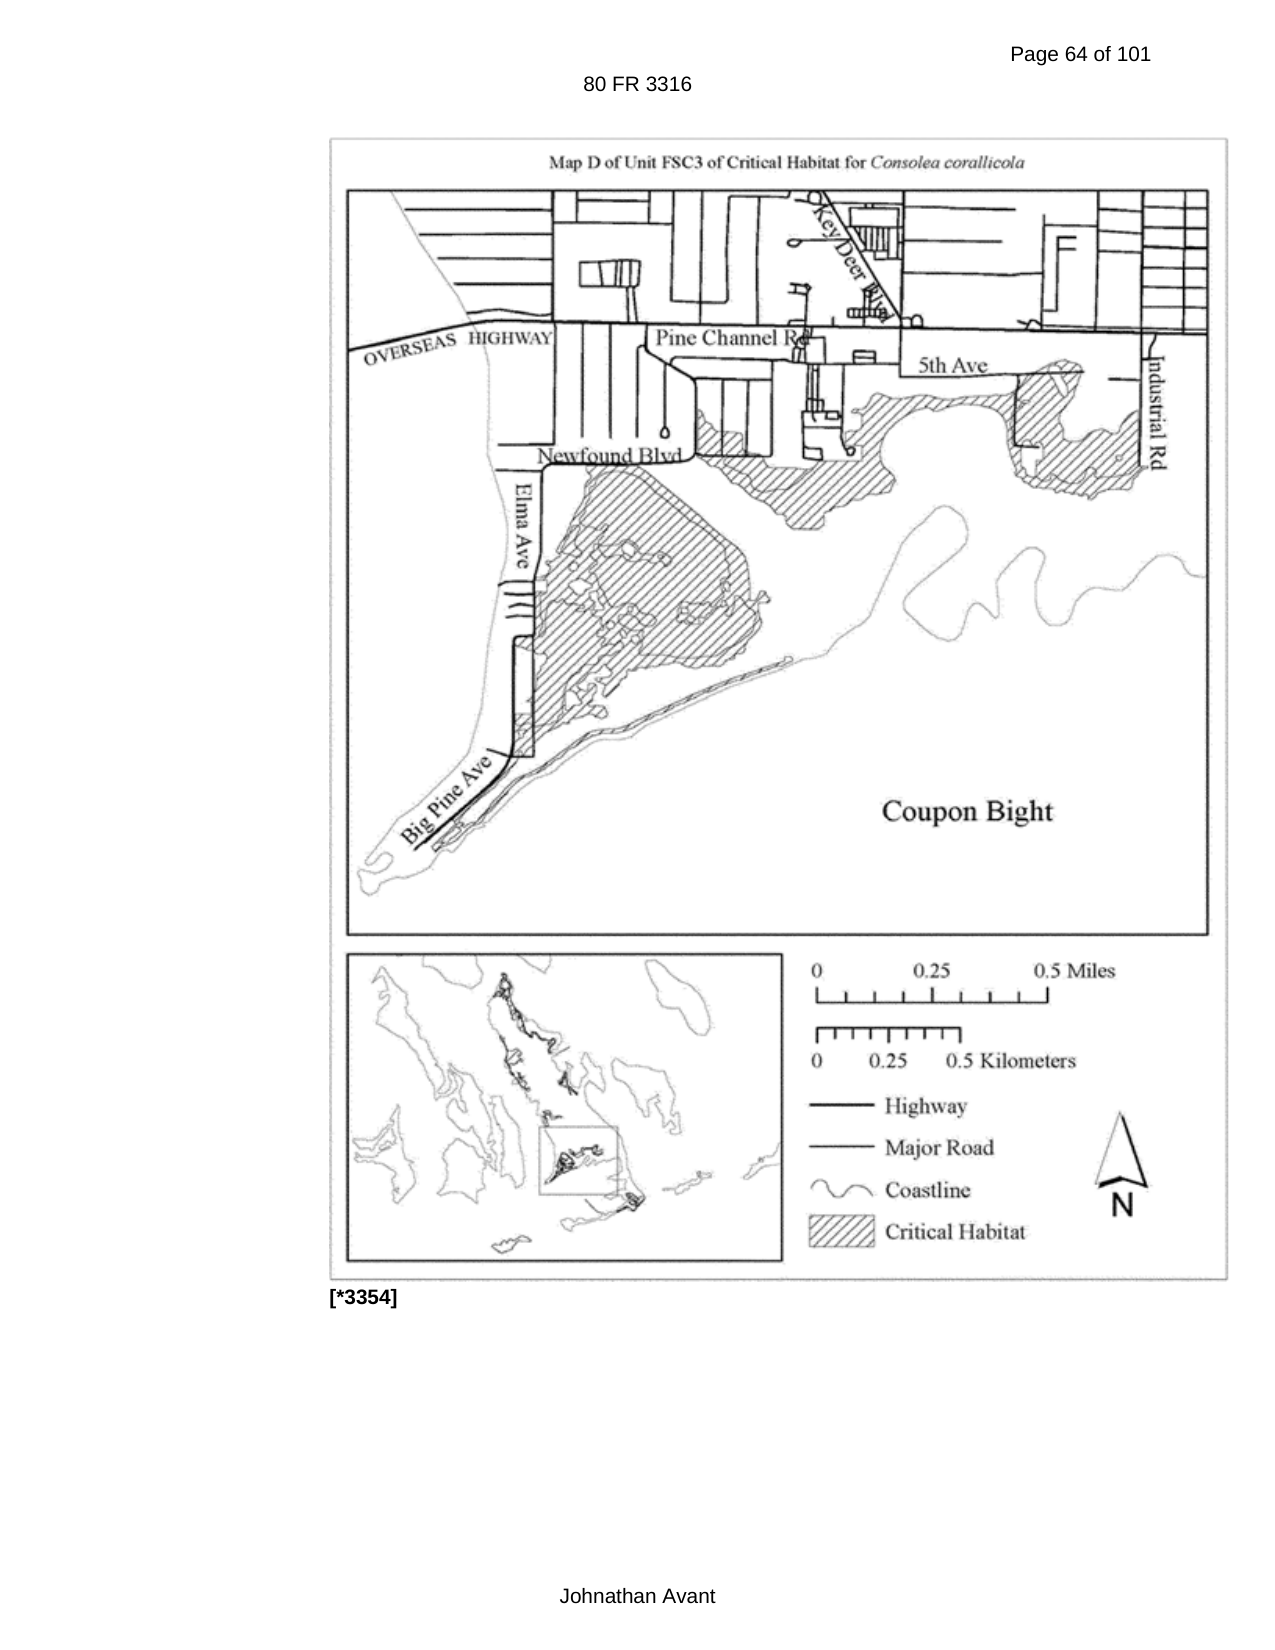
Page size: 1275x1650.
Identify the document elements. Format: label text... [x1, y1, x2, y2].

picture [329, 137, 1230, 1282]
text [*3354] [329, 1282, 1171, 1308]
